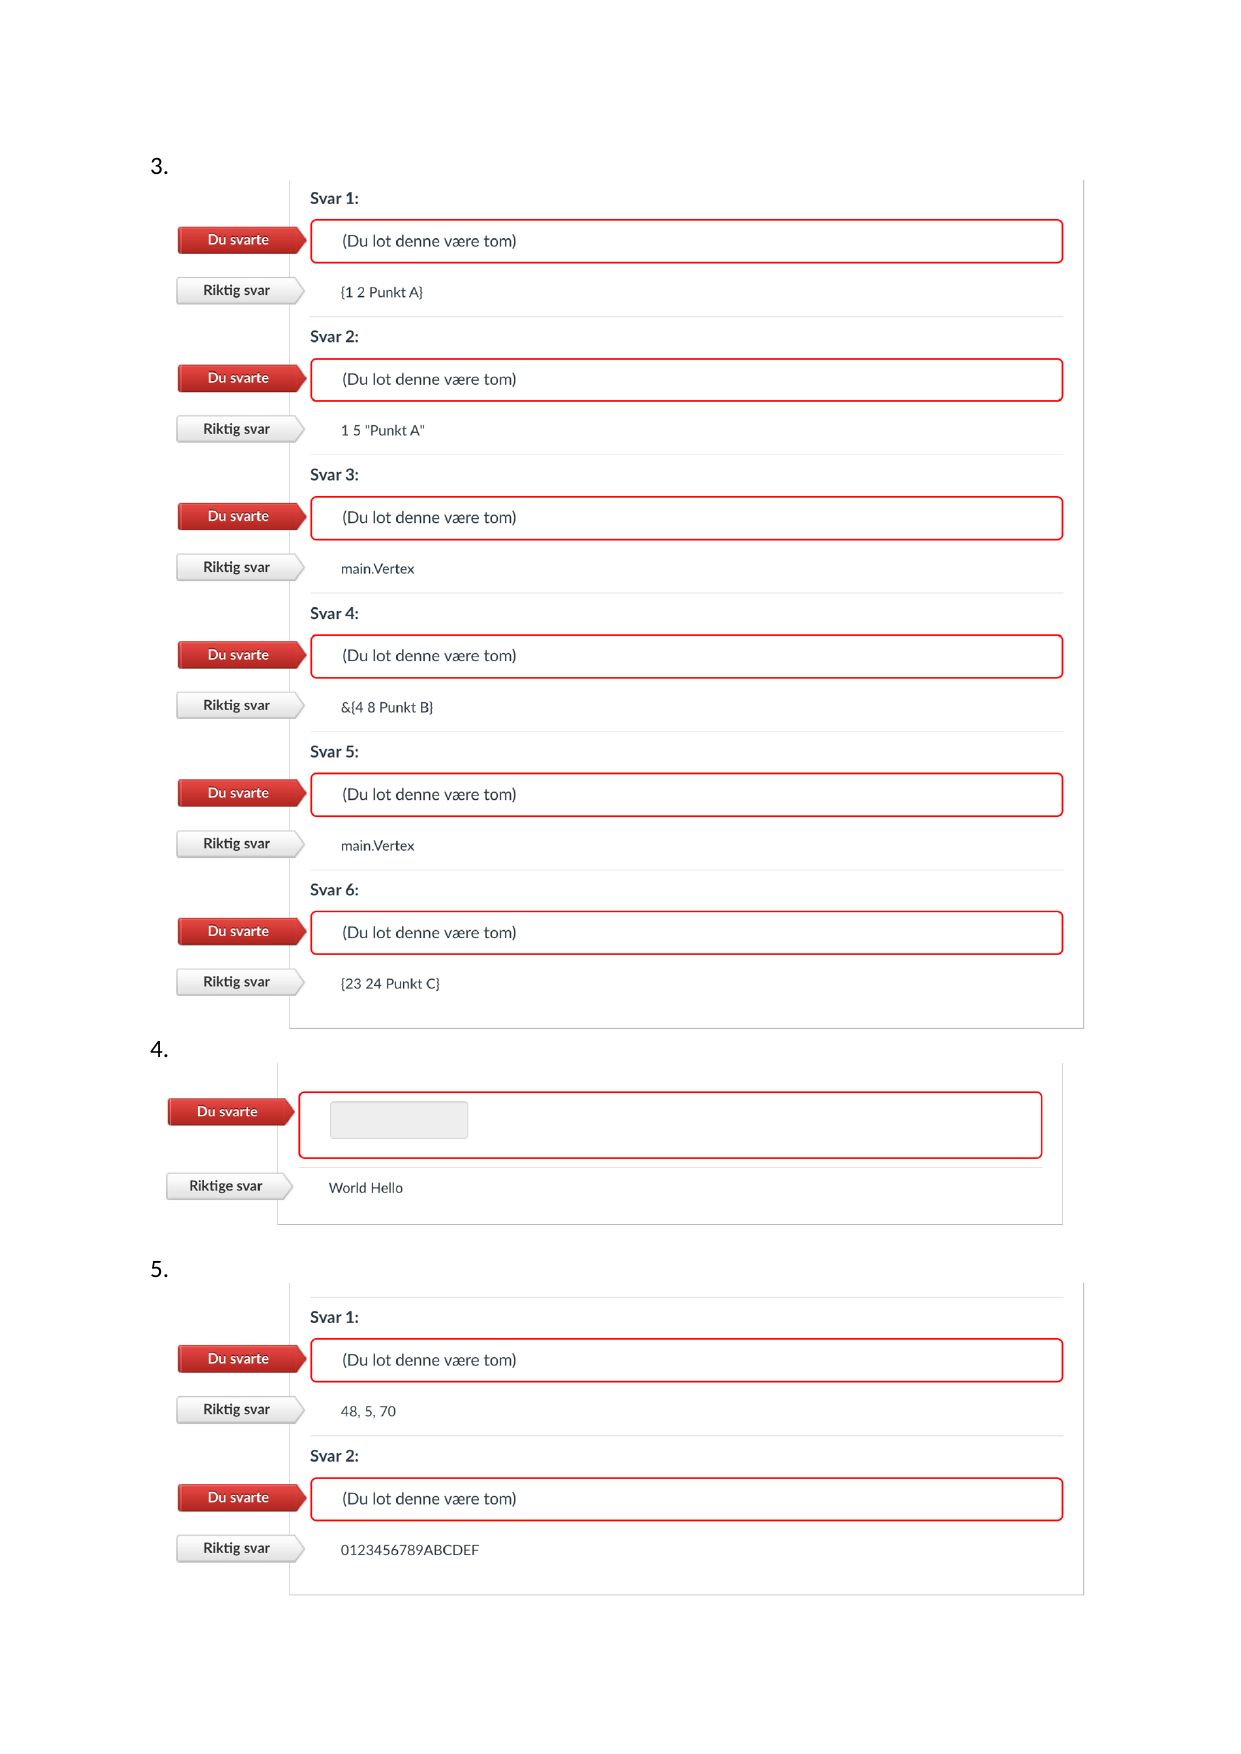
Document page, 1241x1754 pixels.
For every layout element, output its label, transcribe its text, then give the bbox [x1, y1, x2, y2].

text 5. [150, 1254, 1090, 1283]
picture [150, 1063, 1091, 1254]
text 3. [150, 150, 1090, 180]
picture [150, 180, 1091, 1034]
text 4. [150, 1034, 1090, 1063]
picture [150, 1283, 1091, 1600]
